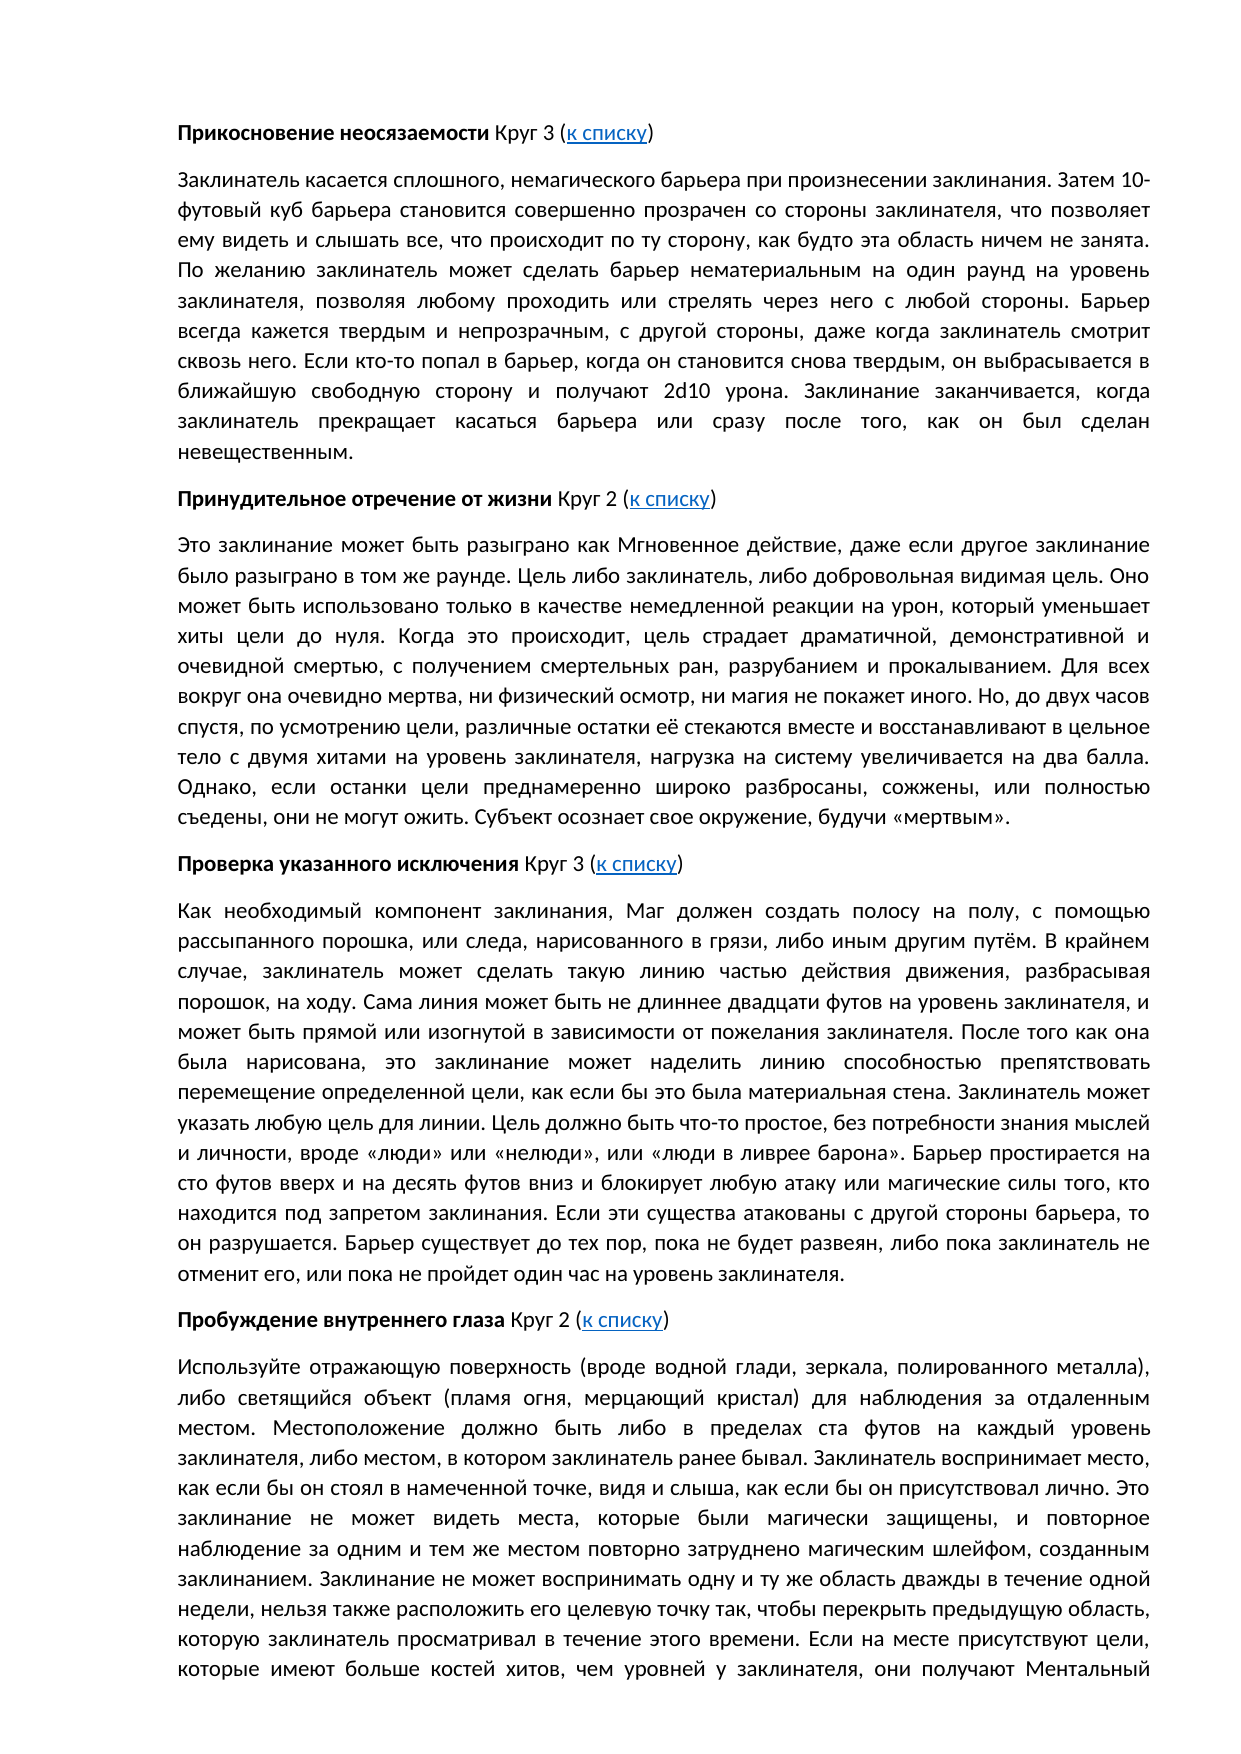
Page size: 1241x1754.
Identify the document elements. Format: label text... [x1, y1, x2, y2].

text Проверка указанного исключения Круг 3 (к списку) [177, 849, 1152, 877]
text Принудительное отречение от жизни Круг 2 (к списку) [177, 484, 1152, 512]
text Как необходимый компонент заклинания, Маг должен создать полосу на полу, с помощью рассыпанного порошка, или следа, нарисованного в грязи, либо иным другим путём. В крайнем случае, заклинатель может сделать такую линию частью действия движения, разбрасывая порошок, на ходу. Сама линия может быть не длиннее двадцати футов на уровень заклинателя, и может быть прямой или изогнутой в зависимости от пожелания заклинателя. После того как она была нарисована, это заклинание может наделить линию способностью препятствовать перемещение определенной цели, как если бы это была материальная стена. Заклинатель может указать любую цель для линии. Цель должно быть что-то простое, без потребности знания мыслей и личности, вроде «люди» или «нелюди», или «люди в ливрее барона». Барьер простирается на сто футов вверх и на десять футов вниз и блокирует любую атаку или магические силы того, кто находится под запретом заклинания. Если эти существа атакованы с другой стороны барьера, то он разрушается. Барьер существует до тех пор, пока не будет развеян, либо пока заклинатель не отменит его, или пока не пройдет один час на уровень заклинателя. [177, 896, 1152, 1287]
text Пробуждение внутреннего глаза Круг 2 (к списку) [177, 1306, 1152, 1334]
text Это заклинание может быть разыграно как Мгновенное действие, даже если другое заклинание было разыграно в том же раунде. Цель либо заклинатель, либо добровольная видимая цель. Оно может быть использовано только в качестве немедленной реакции на урон, который уменьшает хиты цели до нуля. Когда это происходит, цель страдает драматичной, демонстративной и очевидной смертью, с получением смертельных ран, разрубанием и прокалыванием. Для всех вокруг она очевидно мертва, ни физический осмотр, ни магия не покажет иного. Но, до двух часов спустя, по усмотрению цели, различные остатки её стекаются вместе и восстанавливают в цельное тело с двумя хитами на уровень заклинателя, нагрузка на систему увеличивается на два балла. Однако, если останки цели преднамеренно широко разбросаны, сожжены, или полностью съедены, они не могут ожить. Субъект осознает свое окружение, будучи «мертвым». [177, 531, 1152, 831]
text Заклинатель касается сплошного, немагического барьера при произнесении заклинания. Затем 10-футовый куб барьера становится совершенно прозрачен со стороны заклинателя, что позволяет ему видеть и слышать все, что происходит по ту сторону, как будто эта область ничем не занята. По желанию заклинатель может сделать барьер нематериальным на один раунд на уровень заклинателя, позволяя любому проходить или стрелять через него с любой стороны. Барьер всегда кажется твердым и непрозрачным, с другой стороны, даже когда заклинатель смотрит сквозь него. Если кто-то попал в барьер, когда он становится снова твердым, он выбрасывается в ближайшую свободную сторону и получают 2d10 урона. Заклинание заканчивается, когда заклинатель прекращает касаться барьера или сразу после того, как он был сделан невещественным. [177, 165, 1152, 465]
text Прикосновение неосязаемости Круг 3 (к списку) [177, 118, 1152, 146]
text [177, 1352, 1152, 1683]
